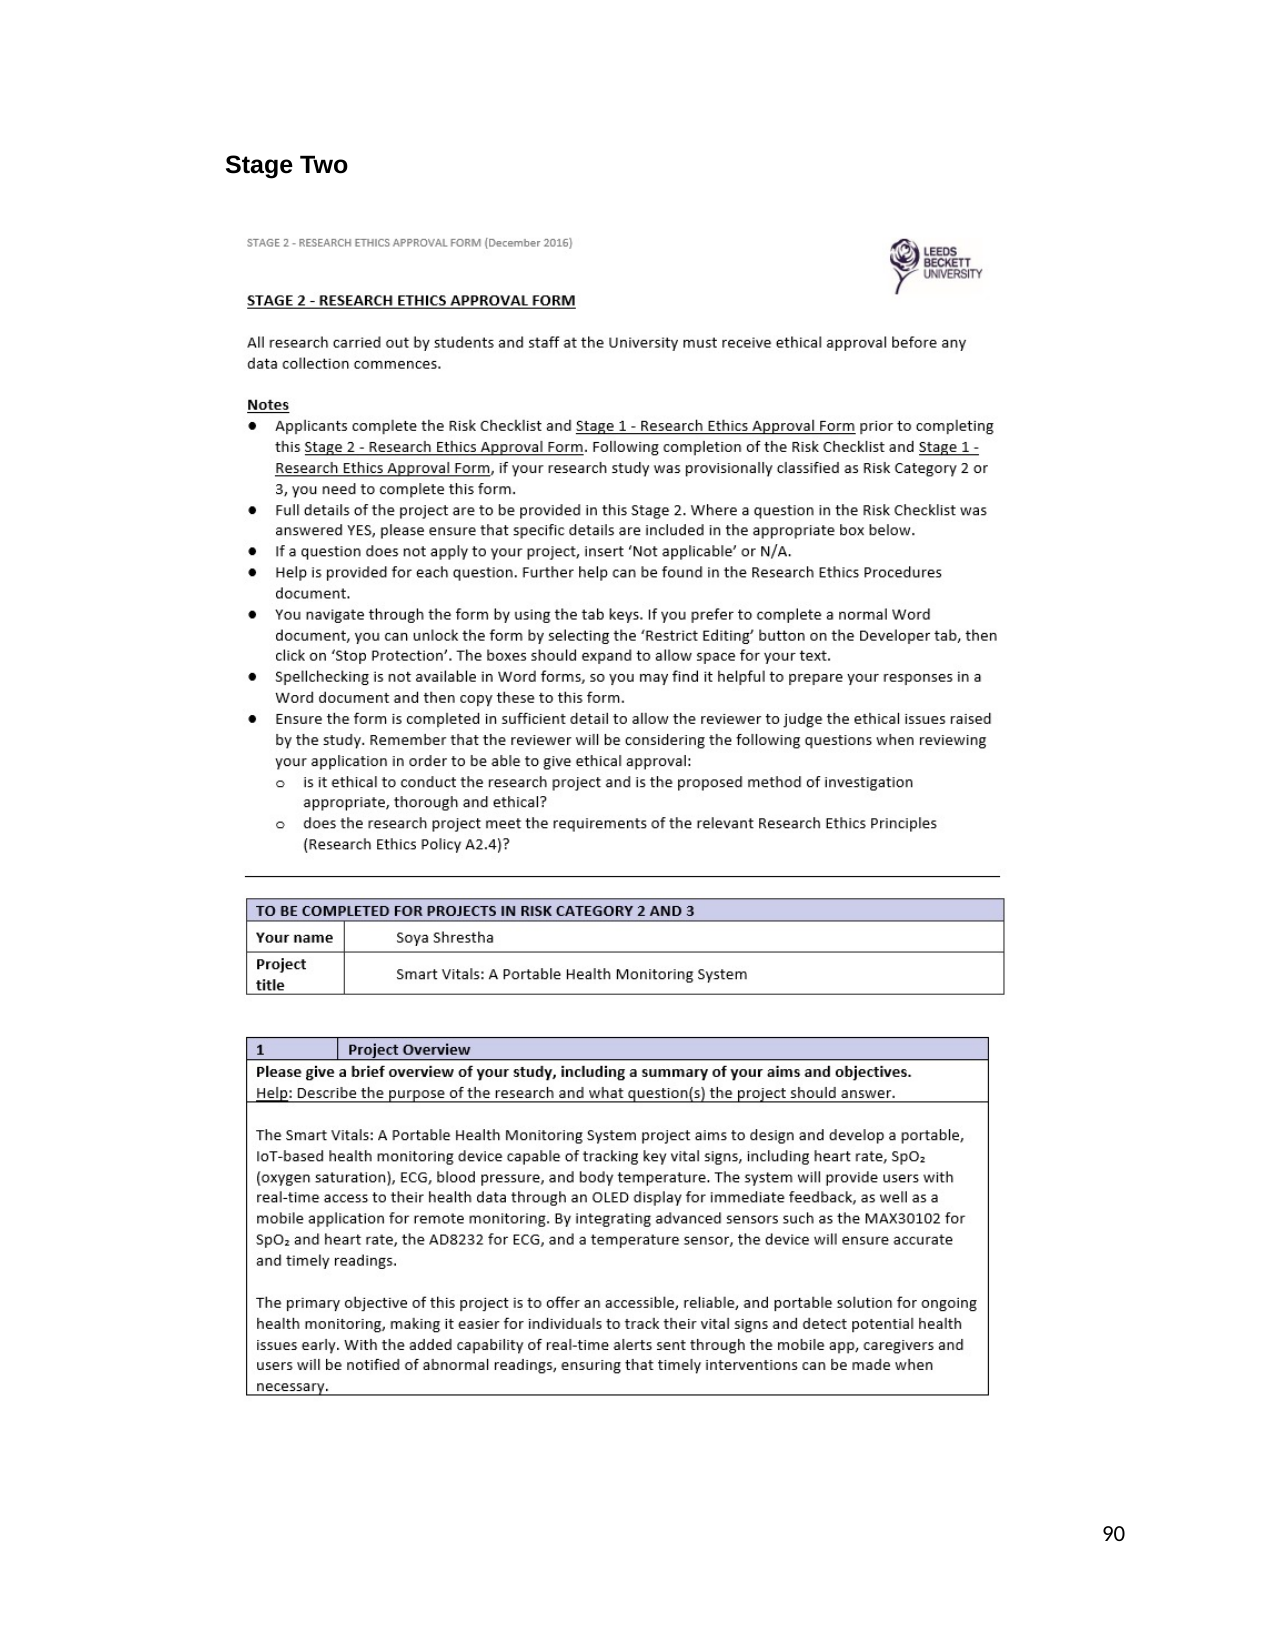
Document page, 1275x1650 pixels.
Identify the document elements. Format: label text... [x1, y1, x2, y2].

picture [225, 236, 1029, 1410]
subtitle Stage Two [225, 150, 1125, 179]
